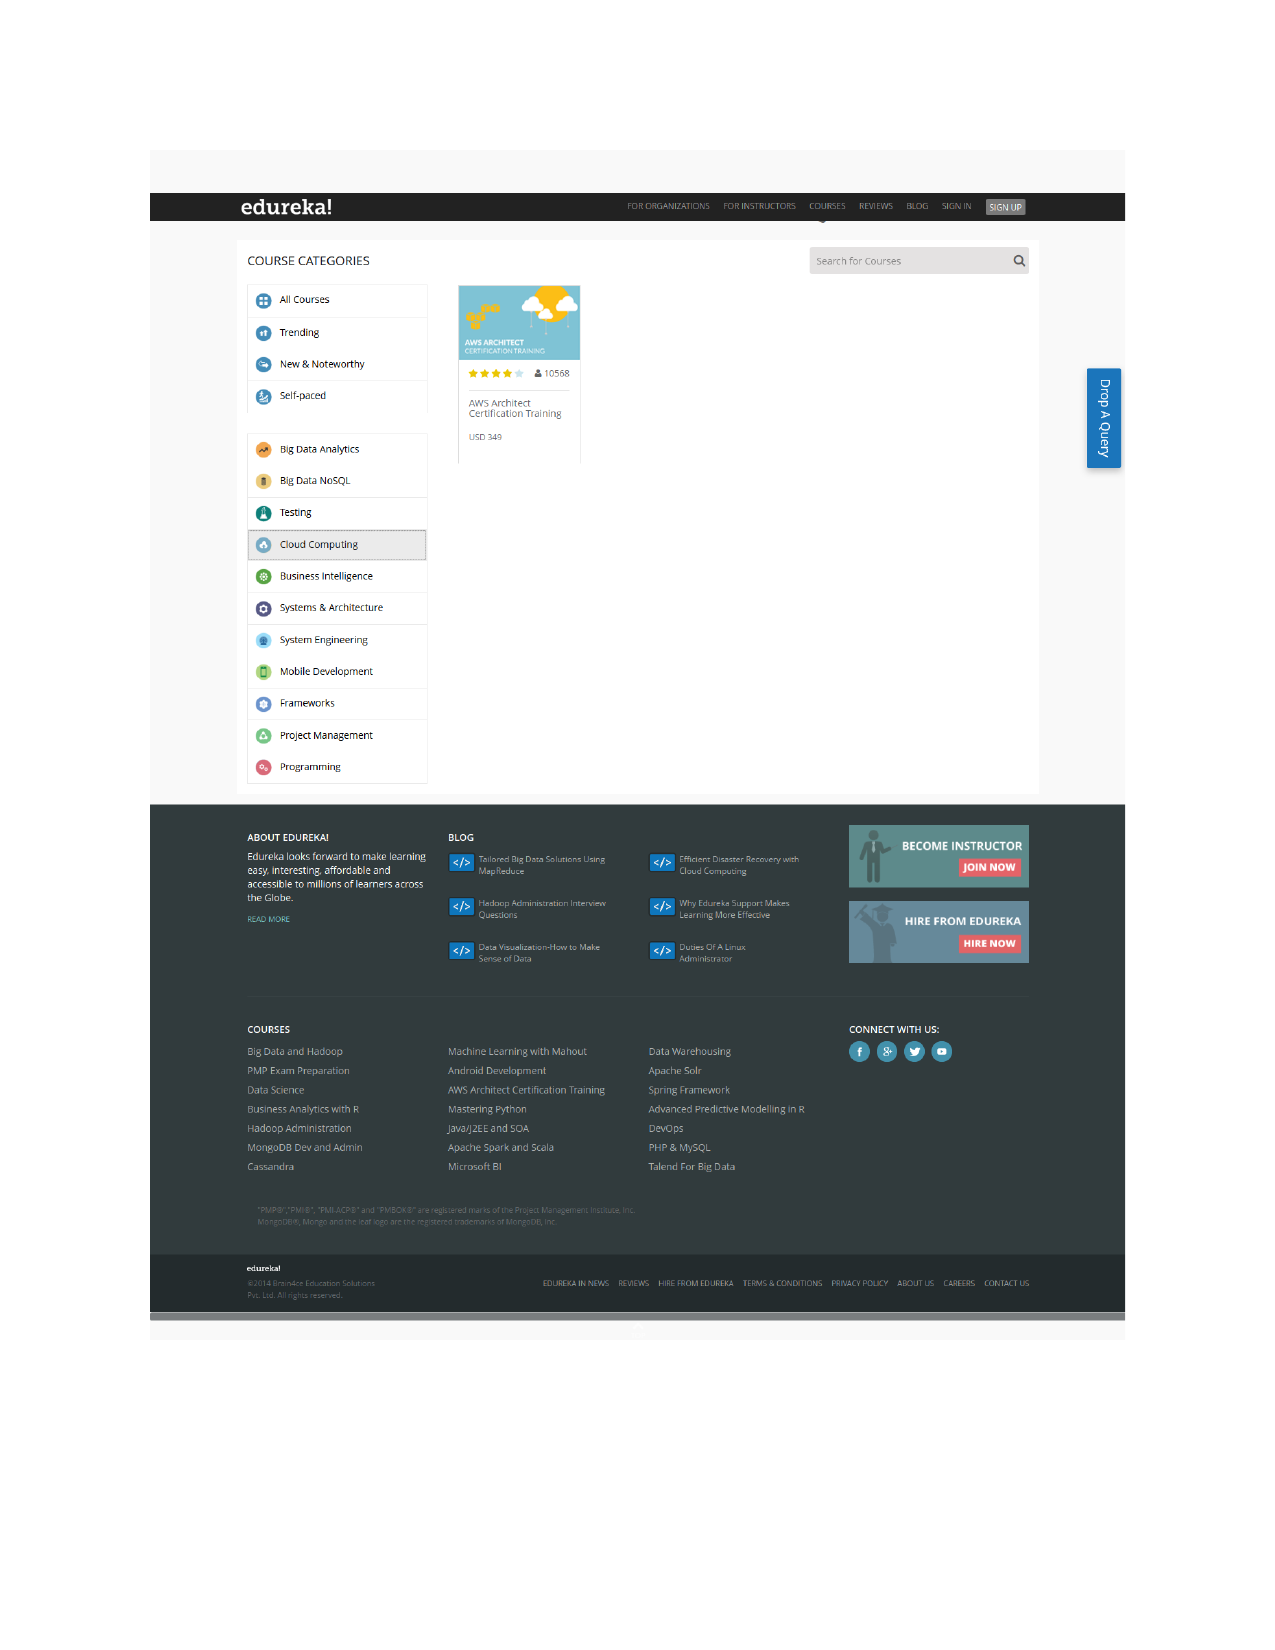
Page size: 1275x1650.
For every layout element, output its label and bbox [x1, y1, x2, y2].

picture [150, 150, 1125, 1340]
